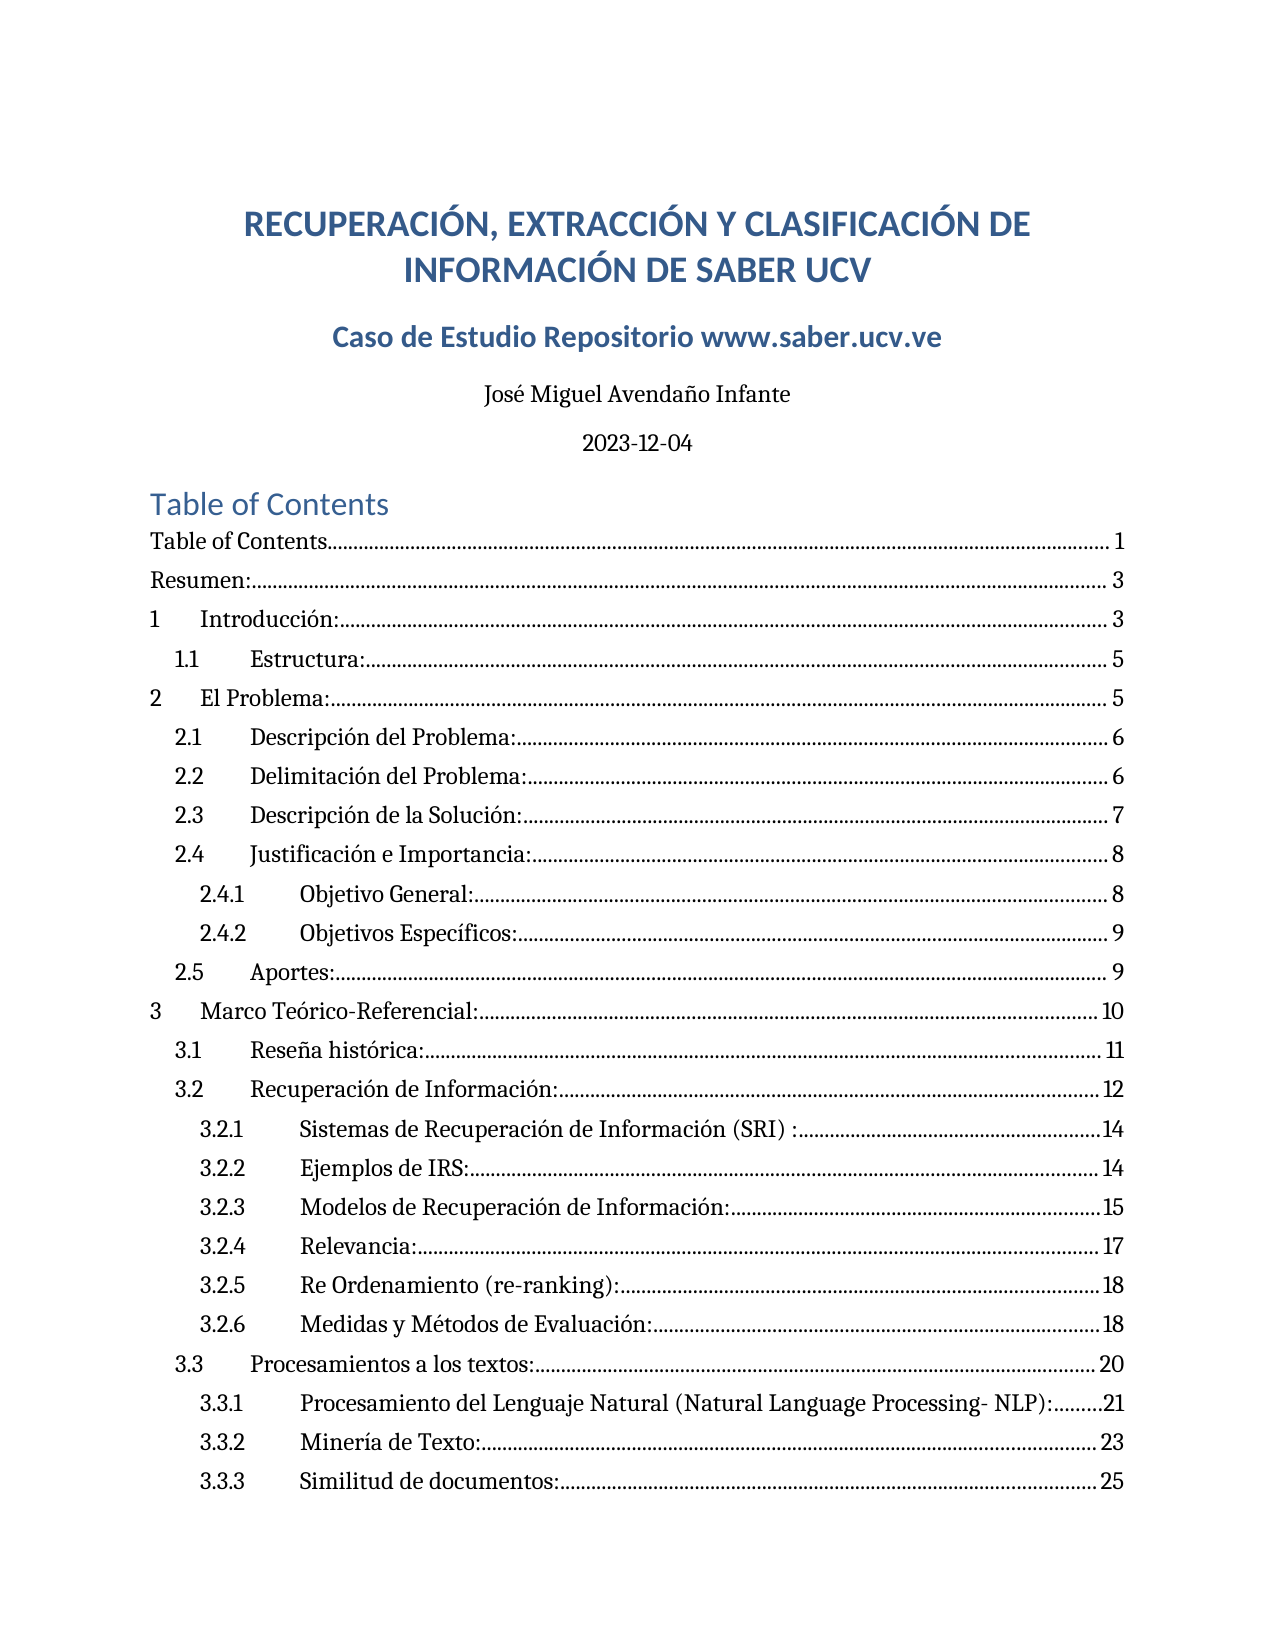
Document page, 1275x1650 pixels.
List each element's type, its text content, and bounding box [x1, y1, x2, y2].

title RECUPERACIÓN, EXTRACCIÓN Y CLASIFICACIÓN DE INFORMACIÓN DE SABER UCV [150, 200, 1125, 292]
text 2023-12-04 [150, 429, 1125, 458]
subtitle Caso de Estudio Repositorio www.saber.ucv.ve [150, 317, 1125, 355]
text José Miguel Avendaño Infante [150, 380, 1125, 408]
